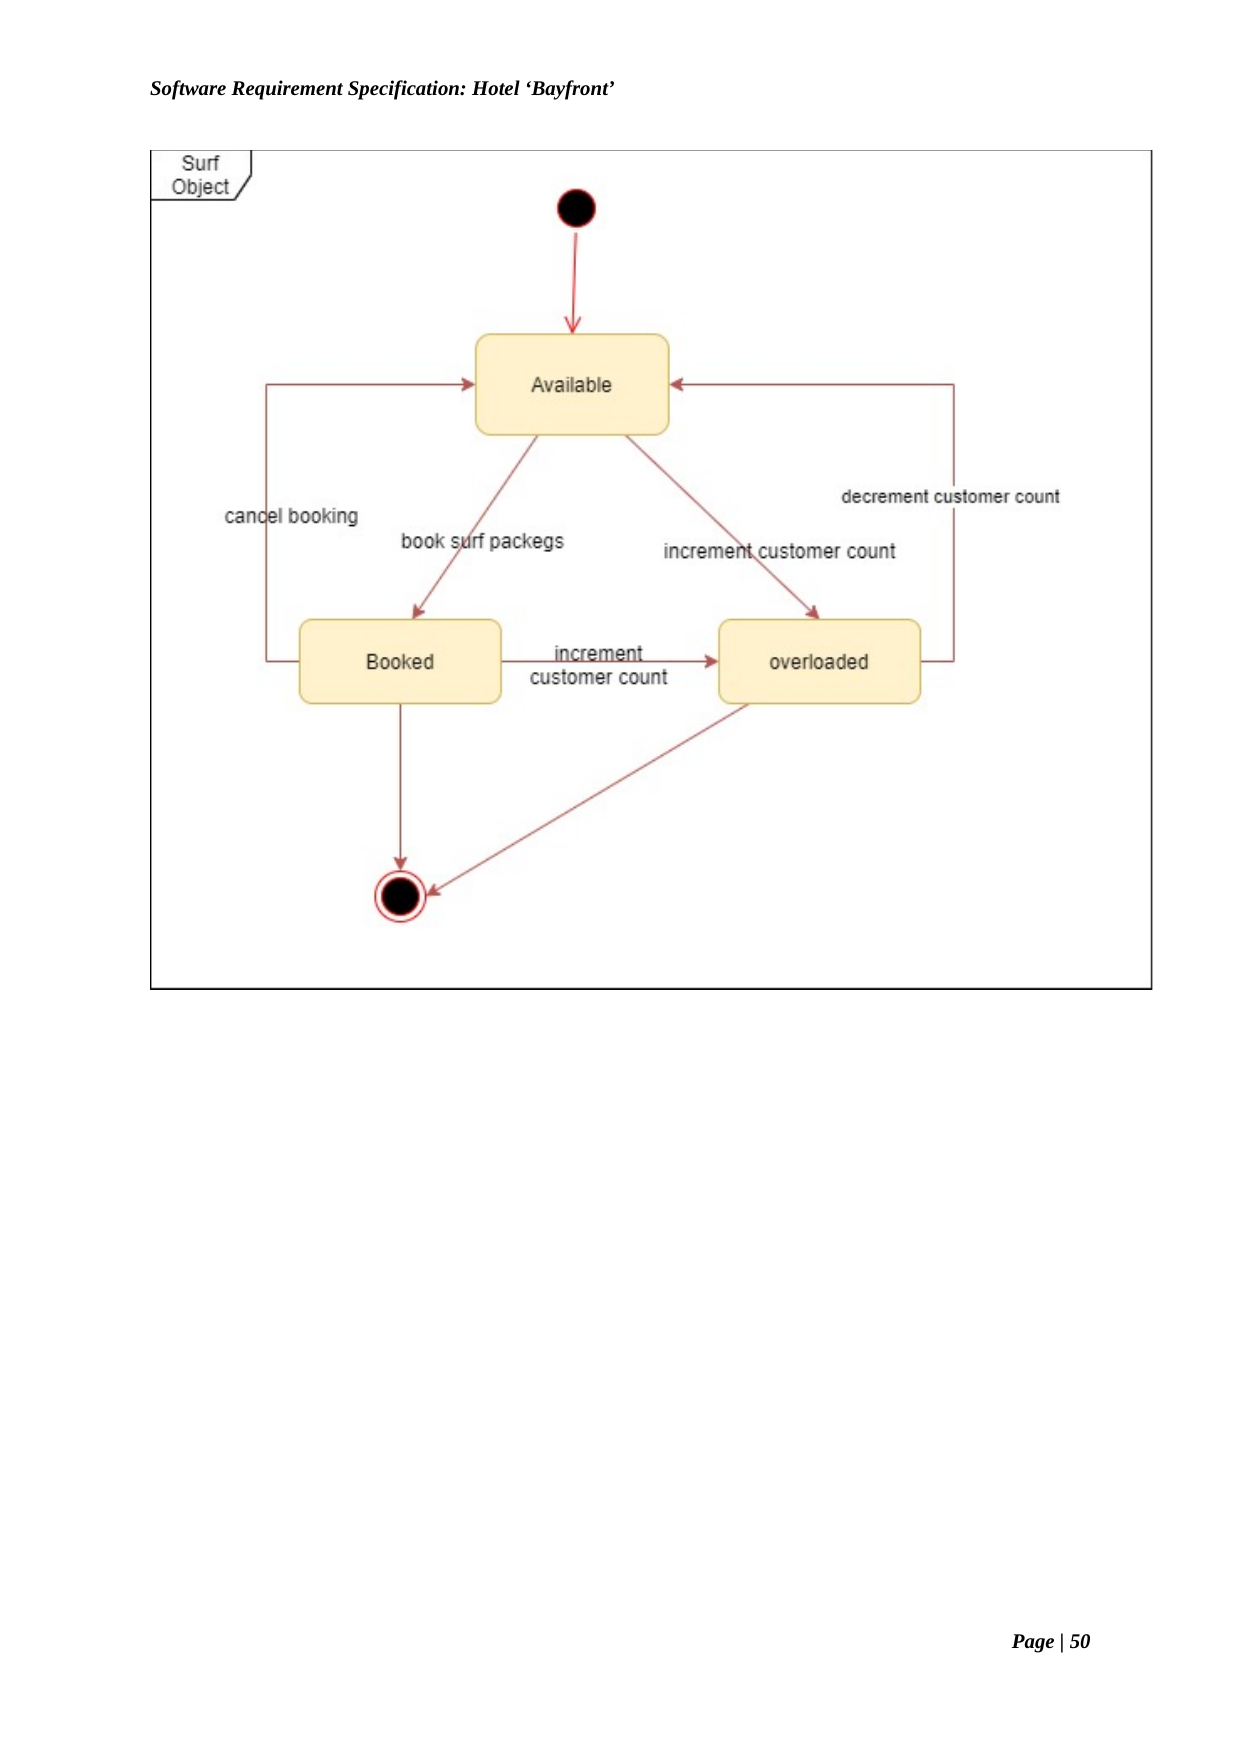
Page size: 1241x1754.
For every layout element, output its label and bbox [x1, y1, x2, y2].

picture [150, 150, 1153, 990]
